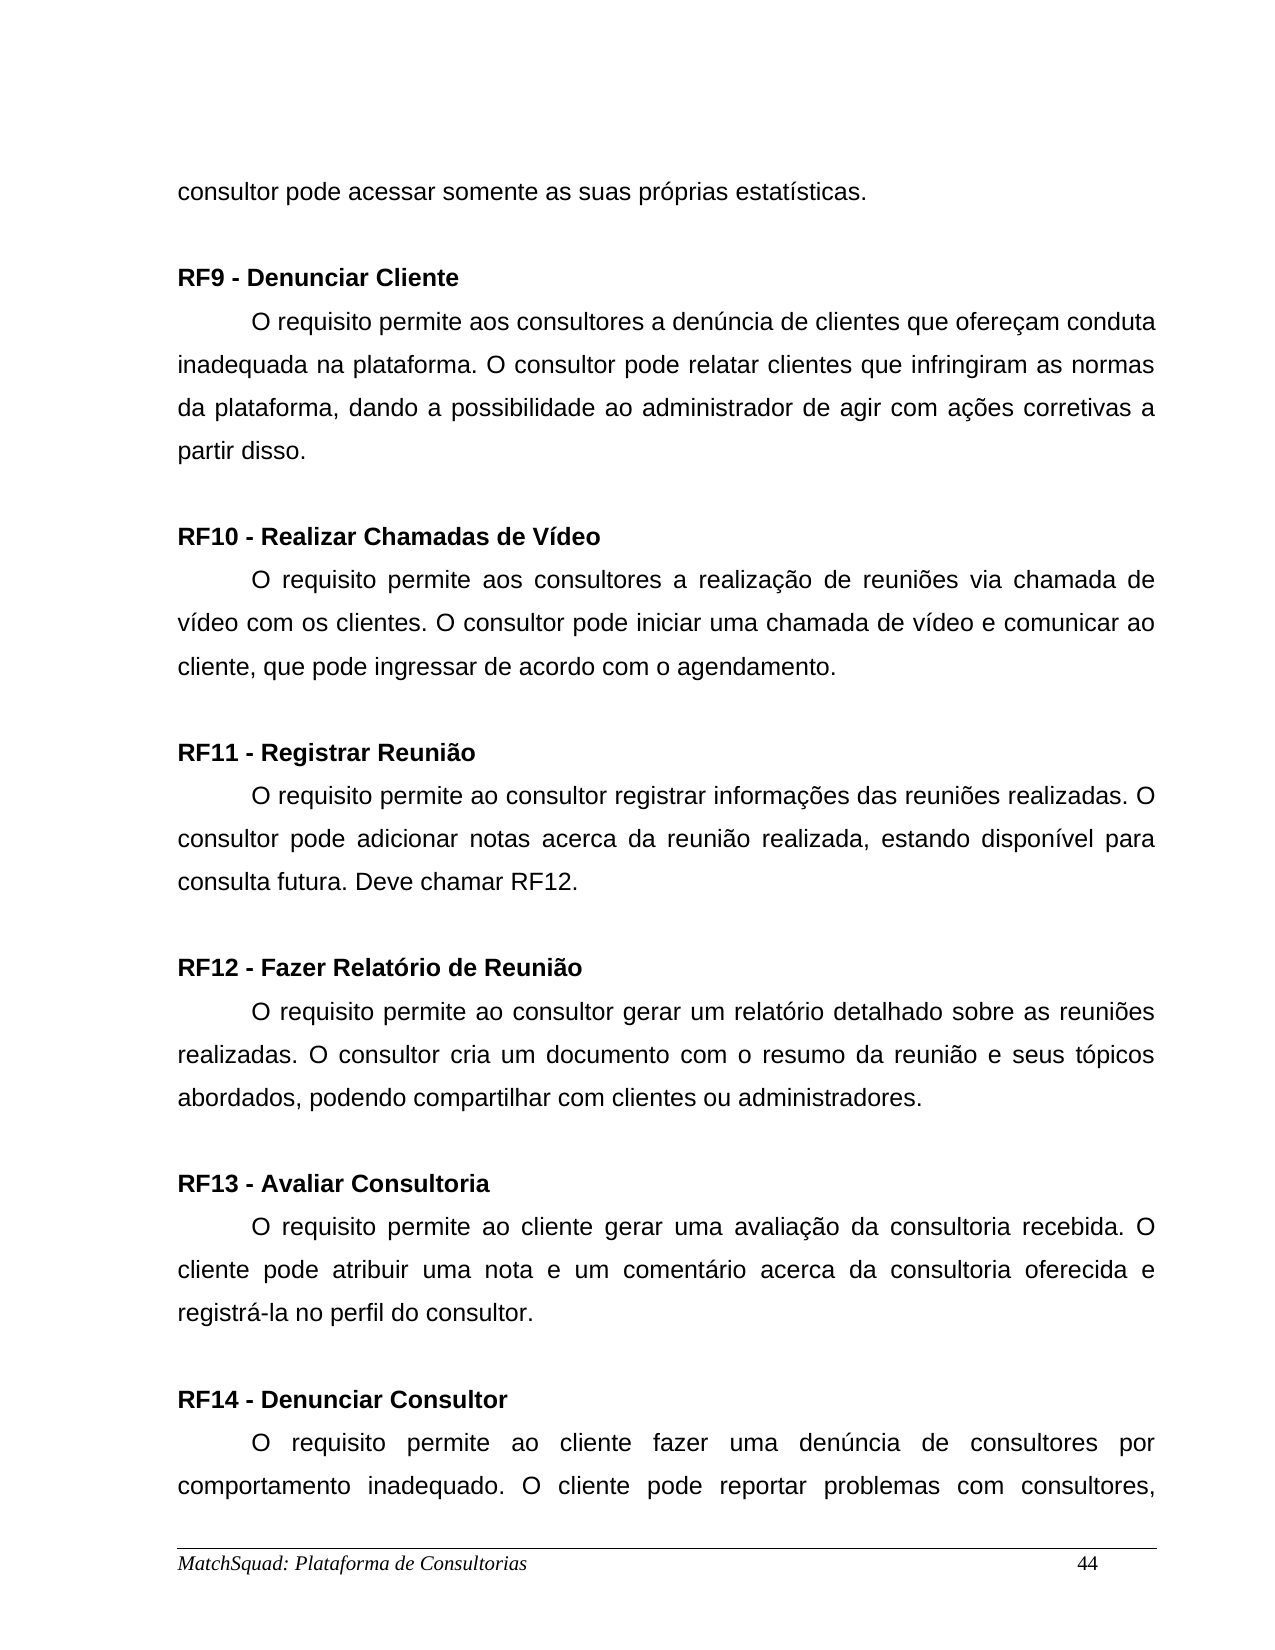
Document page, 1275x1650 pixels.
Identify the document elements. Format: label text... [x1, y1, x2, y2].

text RF14 - Denunciar Consultor [177, 1385, 1157, 1413]
text RF13 - Avaliar Consultoria [177, 1169, 1157, 1198]
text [177, 1428, 1157, 1500]
text RF11 - Registrar Reunião [177, 738, 1157, 767]
text RF9 - Denunciar Cliente [177, 263, 1157, 292]
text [177, 177, 1157, 206]
text O requisito permite aos consultores a denúncia de clientes que ofereçam conduta inadequada na plataforma. O consultor pode relatar clientes que infringiram as normas da plataforma, dando a possibilidade ao administrador de agir com ações corretivas a partir disso. [177, 307, 1157, 465]
text O requisito permite ao consultor registrar informações das reuniões realizadas. O consultor pode adicionar notas acerca da reunião realizada, estando disponível para consulta futura. Deve chamar RF12. [177, 781, 1157, 896]
text O requisito permite aos consultores a realização de reuniões via chamada de vídeo com os clientes. O consultor pode iniciar uma chamada de vídeo e comunicar ao cliente, que pode ingressar de acordo com o agendamento. [177, 565, 1157, 680]
text RF10 - Realizar Chamadas de Vídeo [177, 522, 1157, 551]
text O requisito permite ao consultor gerar um relatório detalhado sobre as reuniões realizadas. O consultor cria um documento com o resumo da reunião e seus tópicos abordados, podendo compartilhar com clientes ou administradores. [177, 997, 1157, 1112]
text RF12 - Fazer Relatório de Reunião [177, 953, 1157, 982]
text O requisito permite ao cliente gerar uma avaliação da consultoria recebida. O cliente pode atribuir uma nota e um comentário acerca da consultoria oferecida e registrá-la no perfil do consultor. [177, 1212, 1157, 1327]
